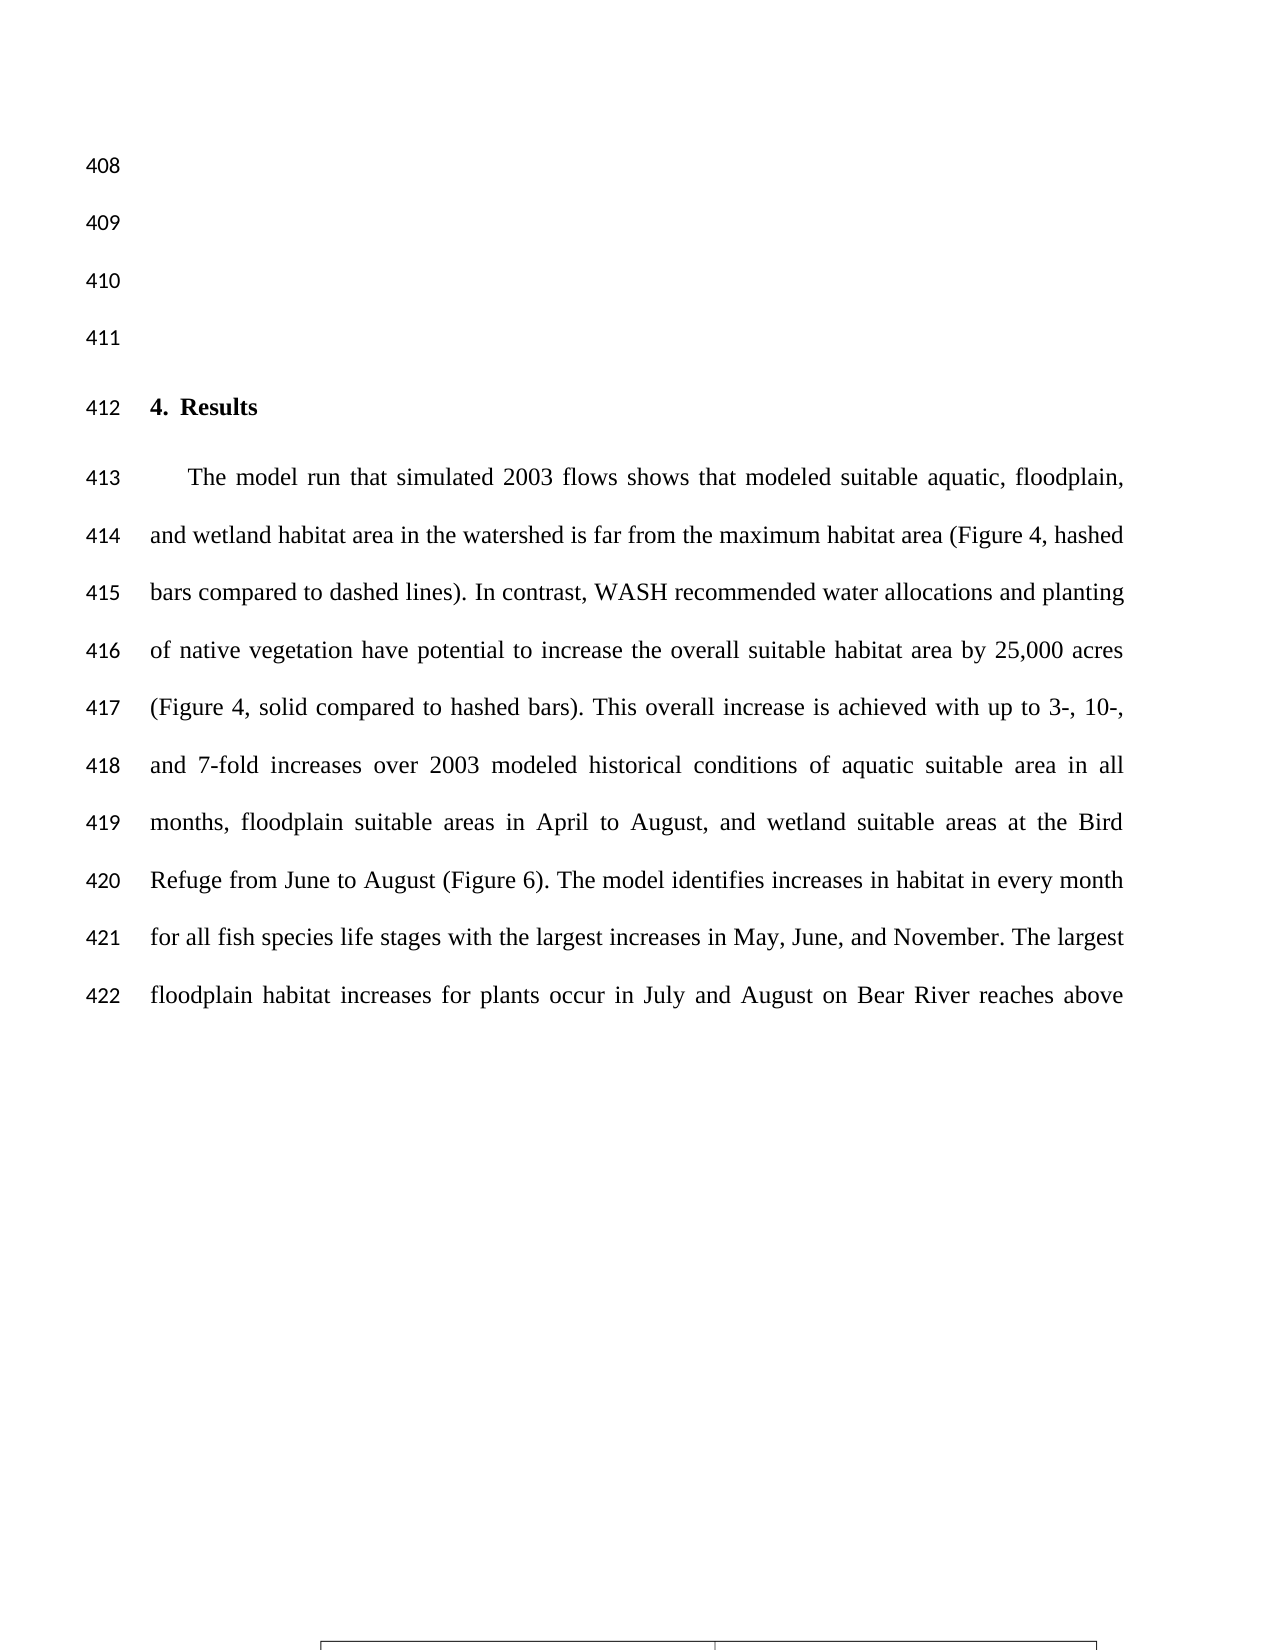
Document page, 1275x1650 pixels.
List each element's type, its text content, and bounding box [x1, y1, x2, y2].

picture [318, 1639, 1101, 1650]
text The model run that simulated 2003 flows shows that modeled suitable aquatic, floodplain, and wetland habitat area in the watershed is far from the maximum habitat area (Figure 4, hashed bars compared to dashed lines). In contrast, WASH recommended water allocations and planting of native vegetation have potential to increase the overall suitable habitat area by 25,000 acres (Figure 4, solid compared to hashed bars). This overall increase is achieved with up to 3-, 10-, and 7-fold increases over 2003 modeled historical conditions of aquatic suitable area in all months, floodplain suitable areas in April to August, and wetland suitable areas at the Bird Refuge from June to August (Figure 6). The model identifies increases in habitat in every month for all fish species life stages with the largest increases in May, June, and November. The largest floodplain habitat increases for plants occur in July and August on Bear River reaches above Cutler reservoir. These suitable areas approach 53%, 3%, and 40% of the total aquatic, floodplain, and wetland habitat areas in the basin. [150, 462, 1125, 1009]
subtitle Results [150, 392, 1125, 421]
